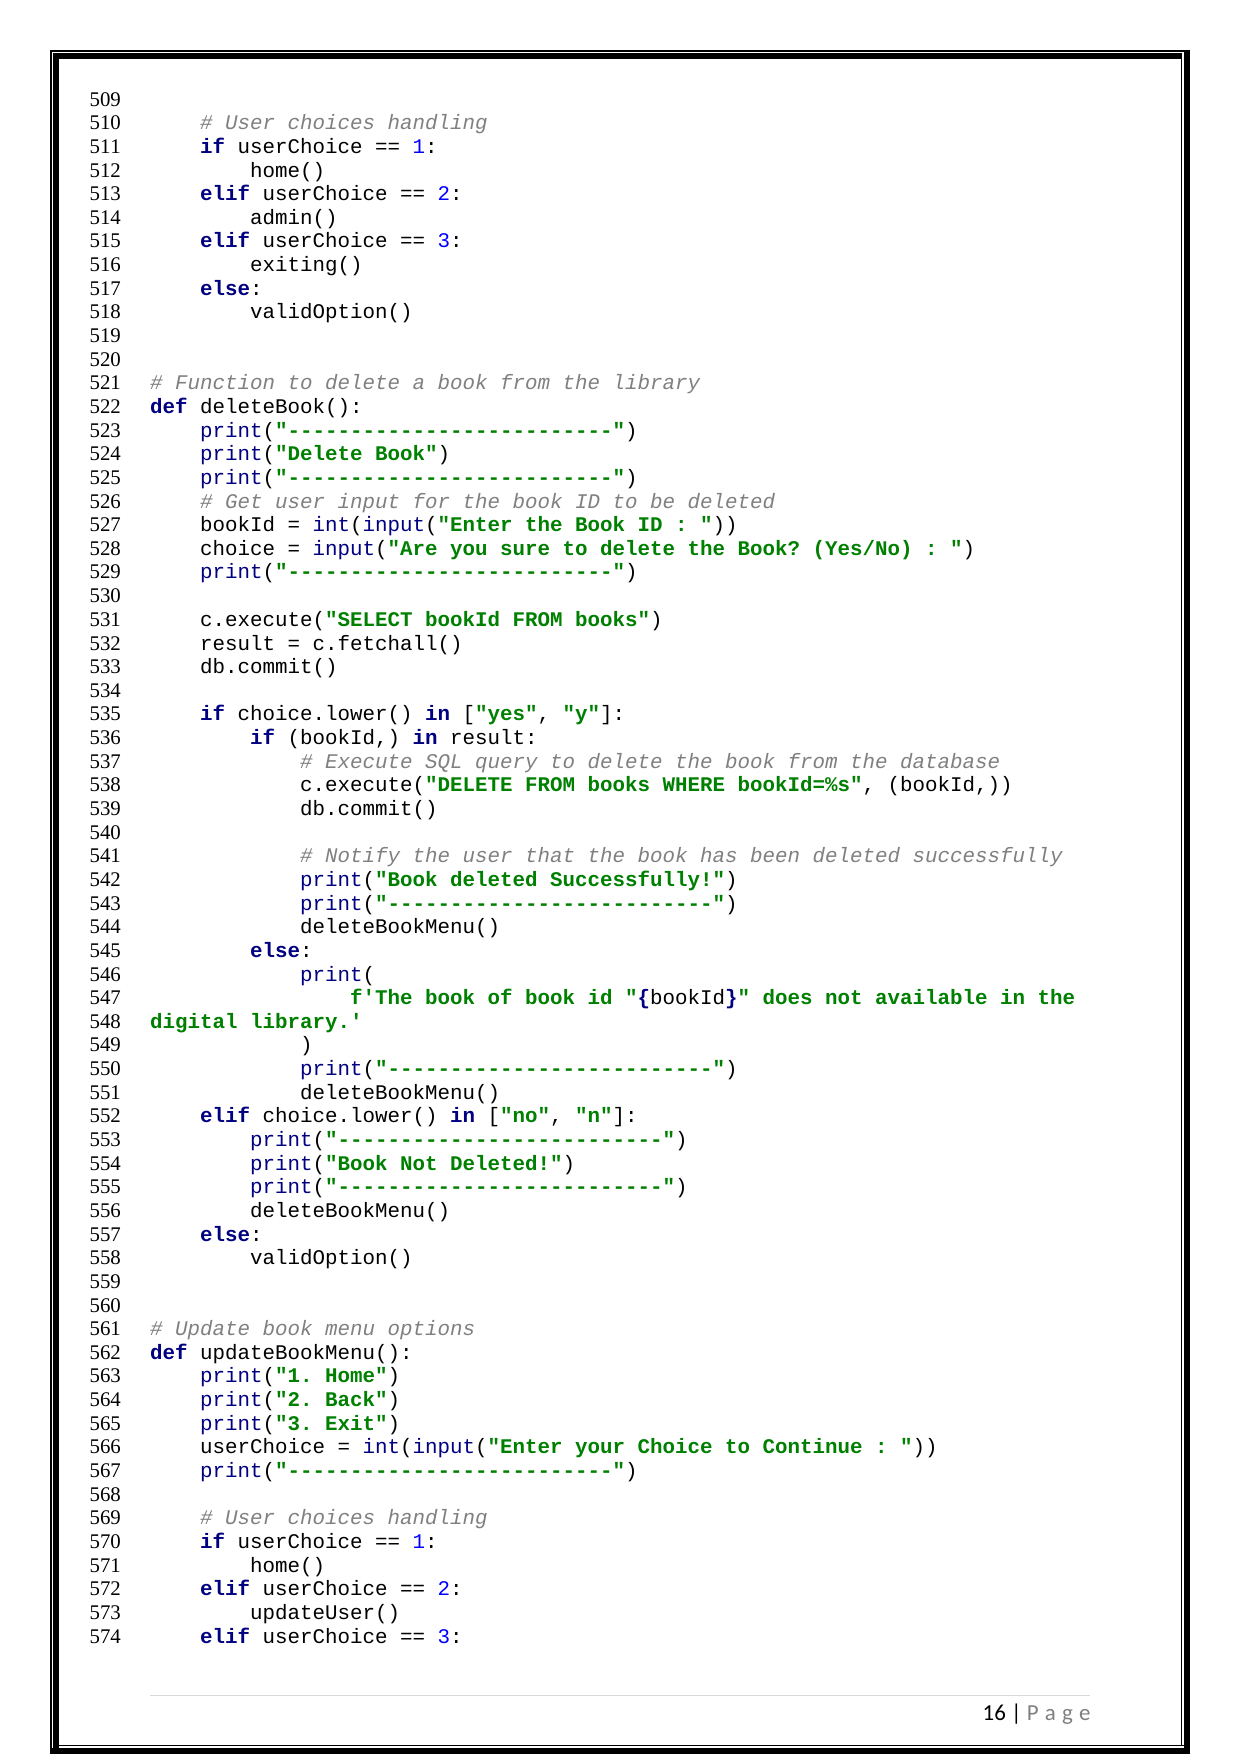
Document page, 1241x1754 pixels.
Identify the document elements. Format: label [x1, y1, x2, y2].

text [150, 89, 1090, 1649]
